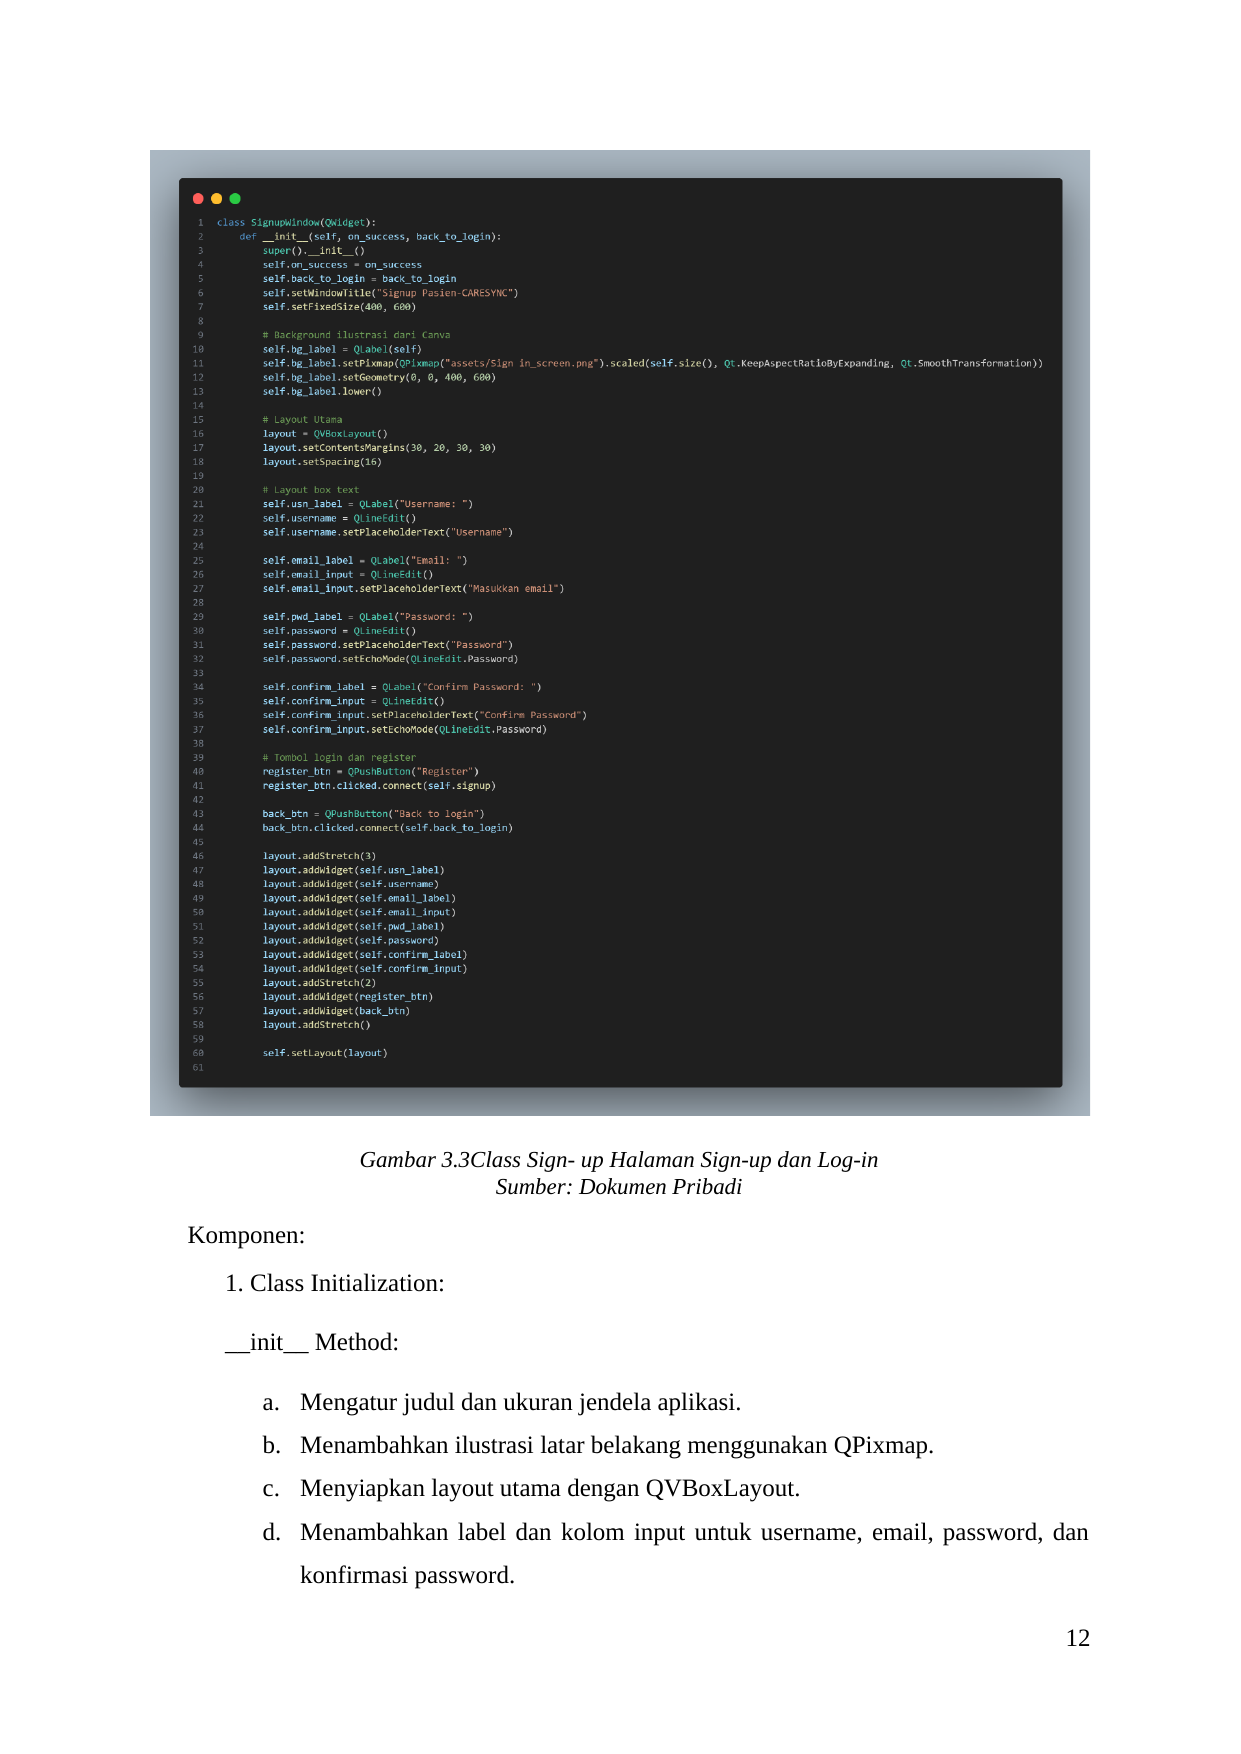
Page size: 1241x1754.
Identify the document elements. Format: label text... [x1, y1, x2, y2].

list Menyiapkan layout utama dengan QVBoxLayout. [262, 1473, 1090, 1502]
list Menambahkan ilustrasi latar belakang menggunakan QPixmap. [262, 1430, 1090, 1459]
picture [150, 150, 1091, 1116]
list Mengatur judul dan ukuran jendela aplikasi. [262, 1387, 1090, 1416]
text __init__ Method: [225, 1327, 1090, 1356]
text 1. Class Initialization: [225, 1268, 1090, 1296]
text Komponen: [150, 1220, 1090, 1249]
list Menambahkan label dan kolom input untuk username, email, password, dan konfirmasi password. [262, 1517, 1090, 1588]
text Gambar 3.3Class Sign- up Halaman Sign-up dan Log-in Sumber: Dokumen Pribadi [150, 1146, 1090, 1199]
